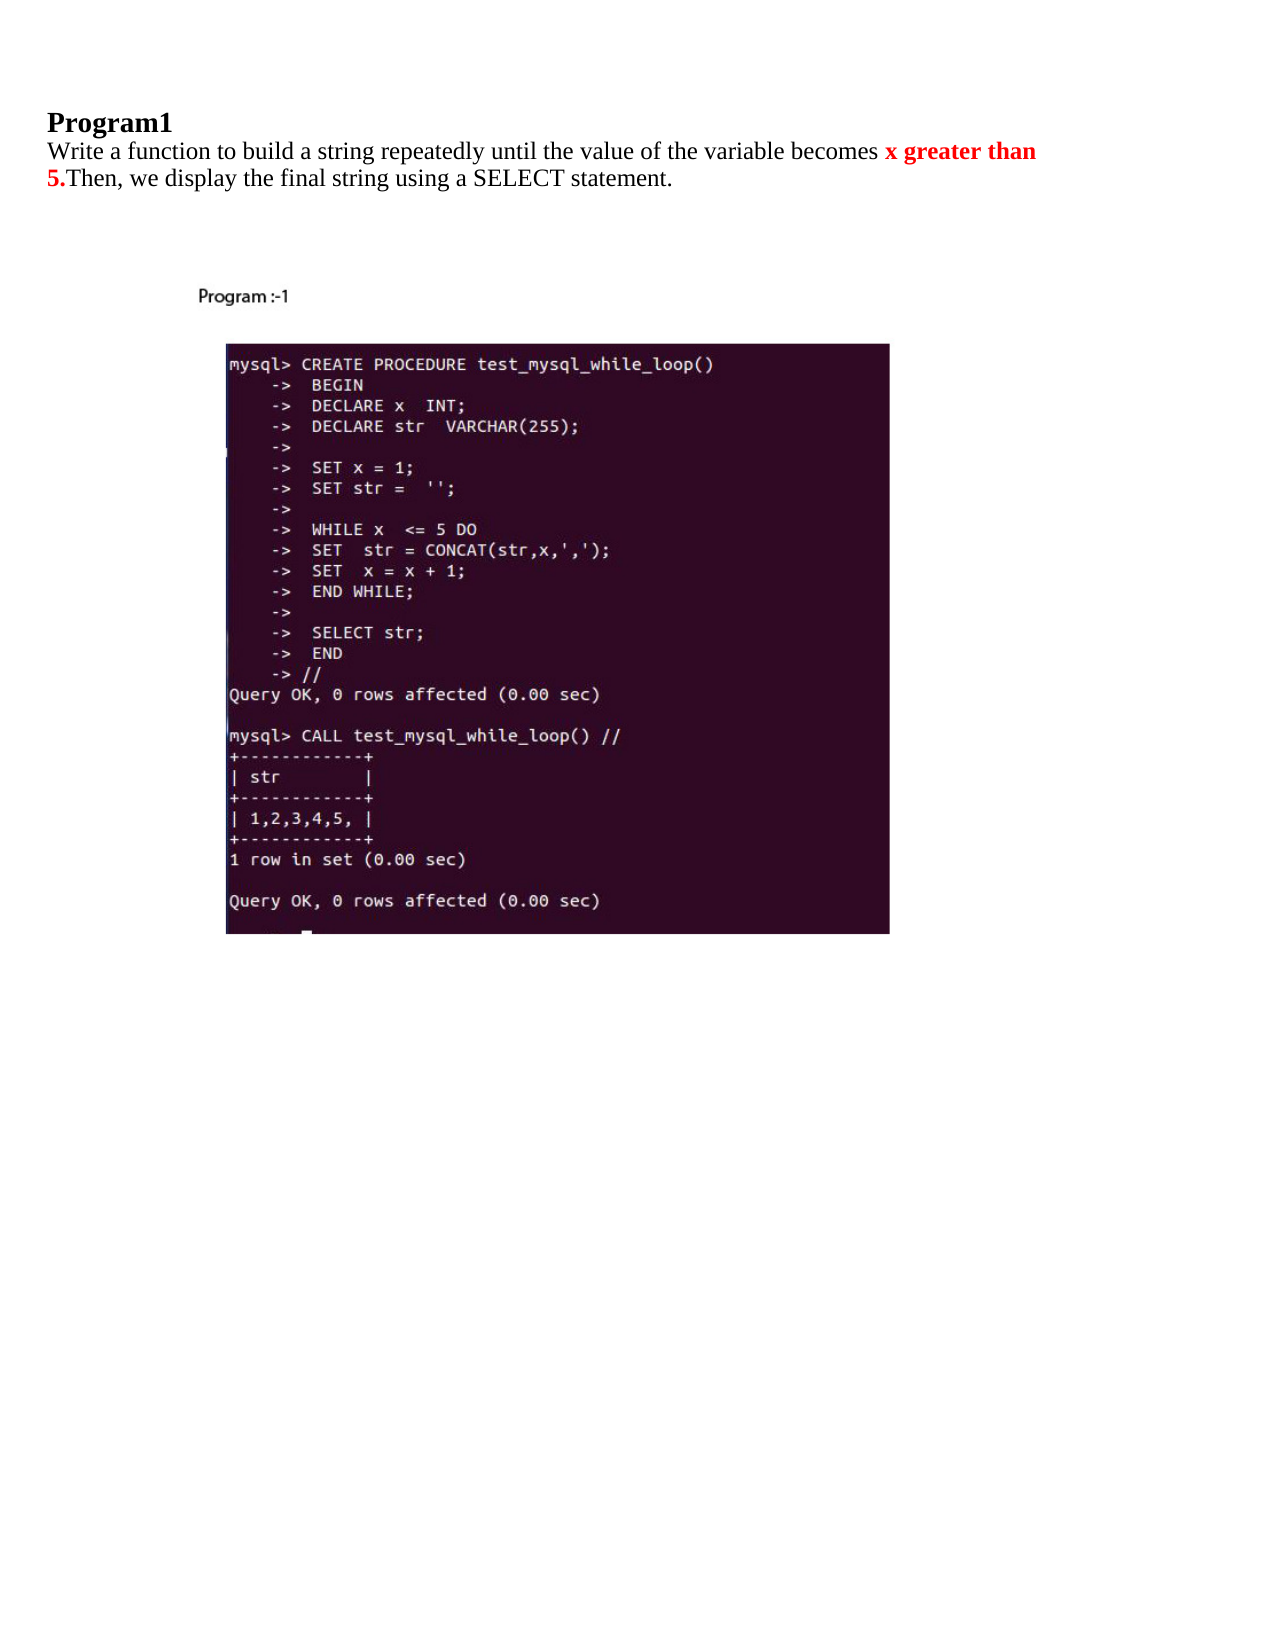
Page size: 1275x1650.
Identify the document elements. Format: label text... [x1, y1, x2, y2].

text Write a function to build a string repeatedly until the value of the variable becomes x greater than 5.Then, we display the final string using a SELECT statement. [47, 139, 1101, 191]
picture [125, 229, 1072, 953]
text Program1 [47, 105, 1266, 139]
